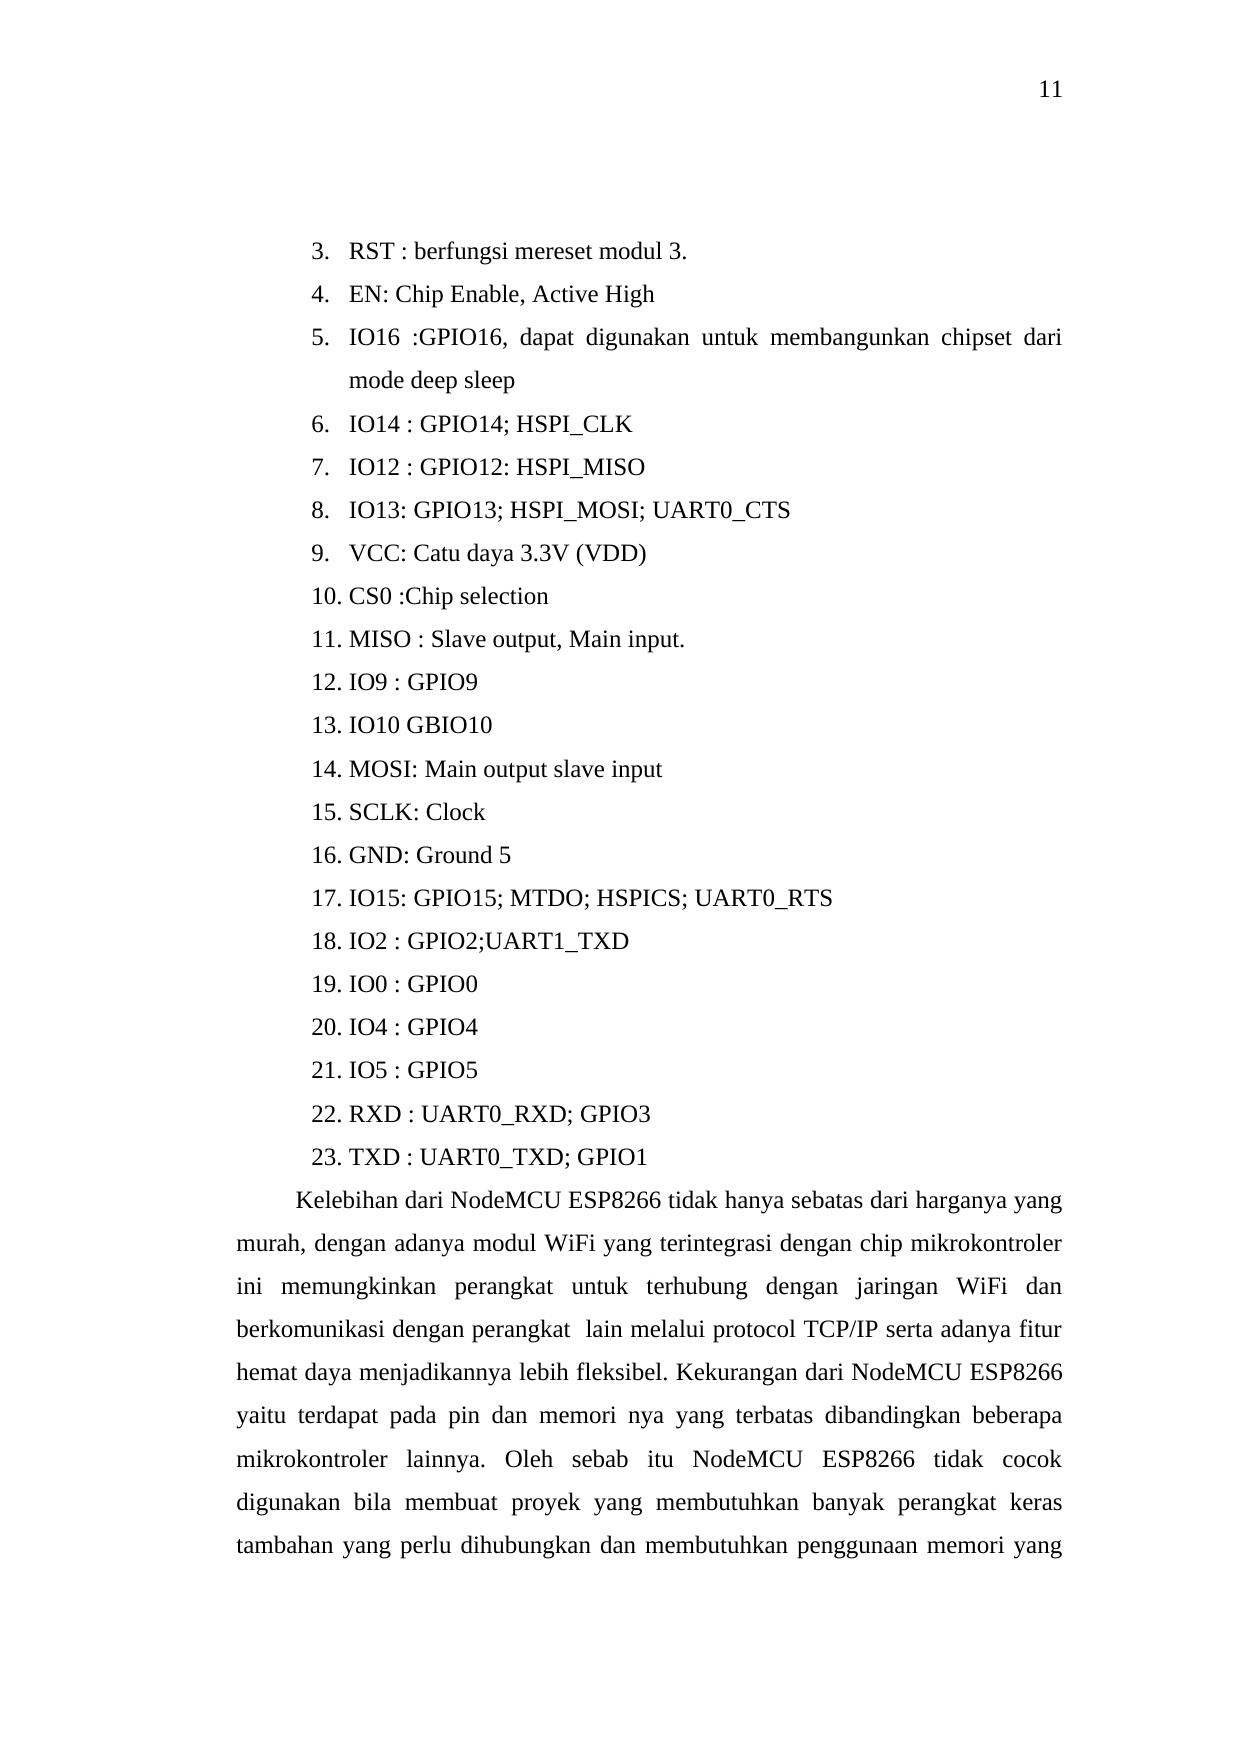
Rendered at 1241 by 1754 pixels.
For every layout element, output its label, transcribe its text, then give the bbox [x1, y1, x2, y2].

list IO12 : GPIO12: HSPI_MISO [311, 452, 1063, 481]
list SCLK: Clock [311, 797, 1063, 826]
list IO9 : GPIO9 [311, 667, 1063, 696]
list IO0 : GPIO0 [311, 969, 1063, 998]
list IO2 : GPIO2;UART1_TXD [311, 926, 1063, 955]
list IO16 :GPIO16, dapat digunakan untuk membangunkan chipset dari mode deep sleep [311, 322, 1063, 394]
list CS0 :Chip selection [311, 581, 1063, 610]
list EN: Chip Enable, Active High [311, 279, 1063, 308]
list MOSI: Main output slave input [311, 754, 1063, 782]
list IO15: GPIO15; MTDO; HSPICS; UART0_RTS [311, 883, 1063, 912]
list IO5 : GPIO5 [311, 1056, 1063, 1084]
list MISO : Slave output, Main input. [311, 624, 1063, 653]
list IO14 : GPIO14; HSPI_CLK [311, 409, 1063, 437]
list IO4 : GPIO4 [311, 1012, 1063, 1041]
list TXD : UART0_TXD; GPIO1 [311, 1142, 1063, 1171]
list GND: Ground 5 [311, 840, 1063, 869]
list IO10 GBIO10 [311, 711, 1063, 739]
list VCC: Catu daya 3.3V (VDD) [311, 538, 1063, 567]
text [236, 1185, 1063, 1559]
list RST : berfungsi mereset modul 3. [311, 236, 1063, 265]
list RXD : UART0_RXD; GPIO3 [311, 1099, 1063, 1127]
list IO13: GPIO13; HSPI_MOSI; UART0_CTS [311, 495, 1063, 524]
